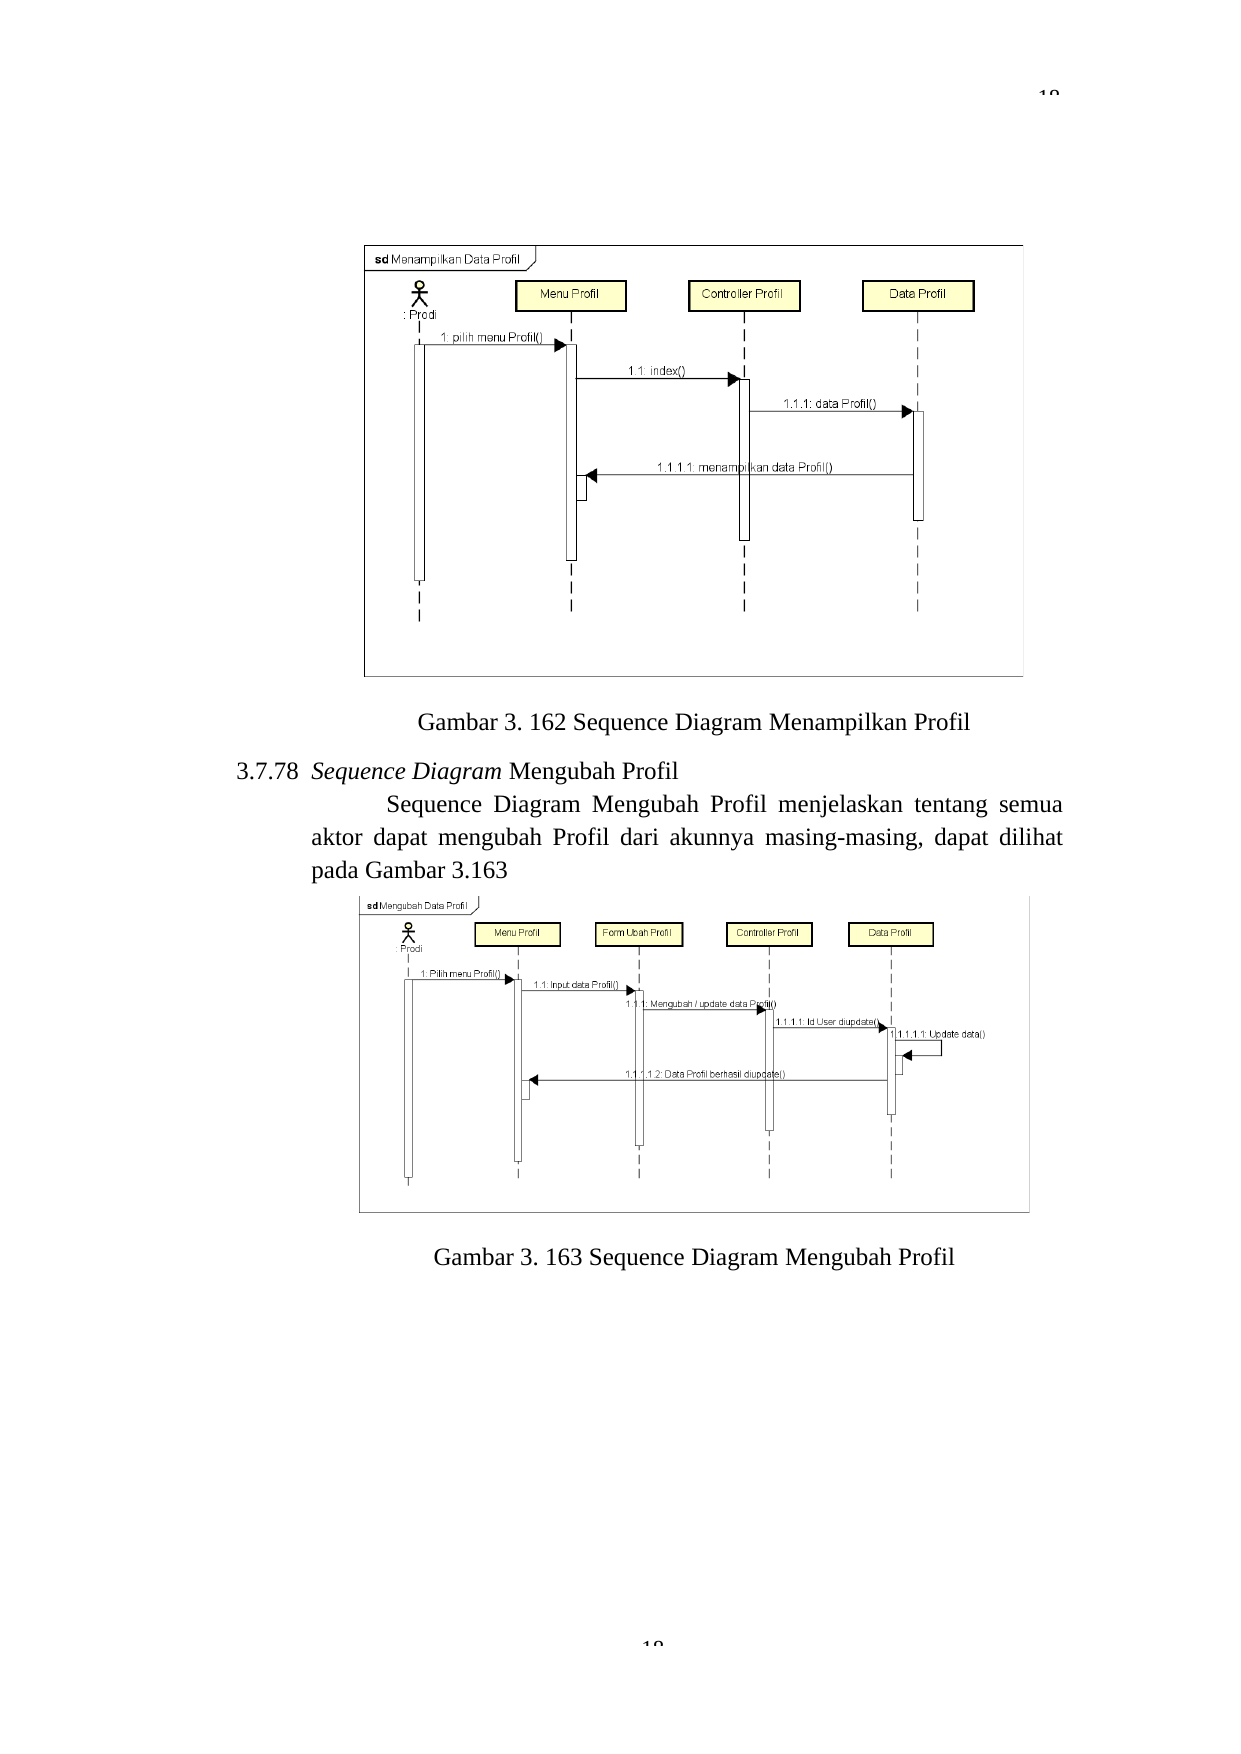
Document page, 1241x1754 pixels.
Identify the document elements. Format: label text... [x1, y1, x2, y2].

picture [358, 896, 1030, 1213]
text Gambar 3. 162 Sequence Diagram Menampilkan Profil [331, 707, 1057, 736]
text Gambar 3. 163 Sequence Diagram Mengubah Profil [331, 1242, 1057, 1271]
text Sequence Diagram Mengubah Profil menjelaskan tentang semua aktor dapat mengubah Profil dari akunnya masing-masing, dapat dilihat pada Gambar 3.163 [311, 789, 1063, 884]
picture [363, 245, 1024, 677]
list Sequence Diagram Mengubah Profil [236, 756, 1076, 785]
